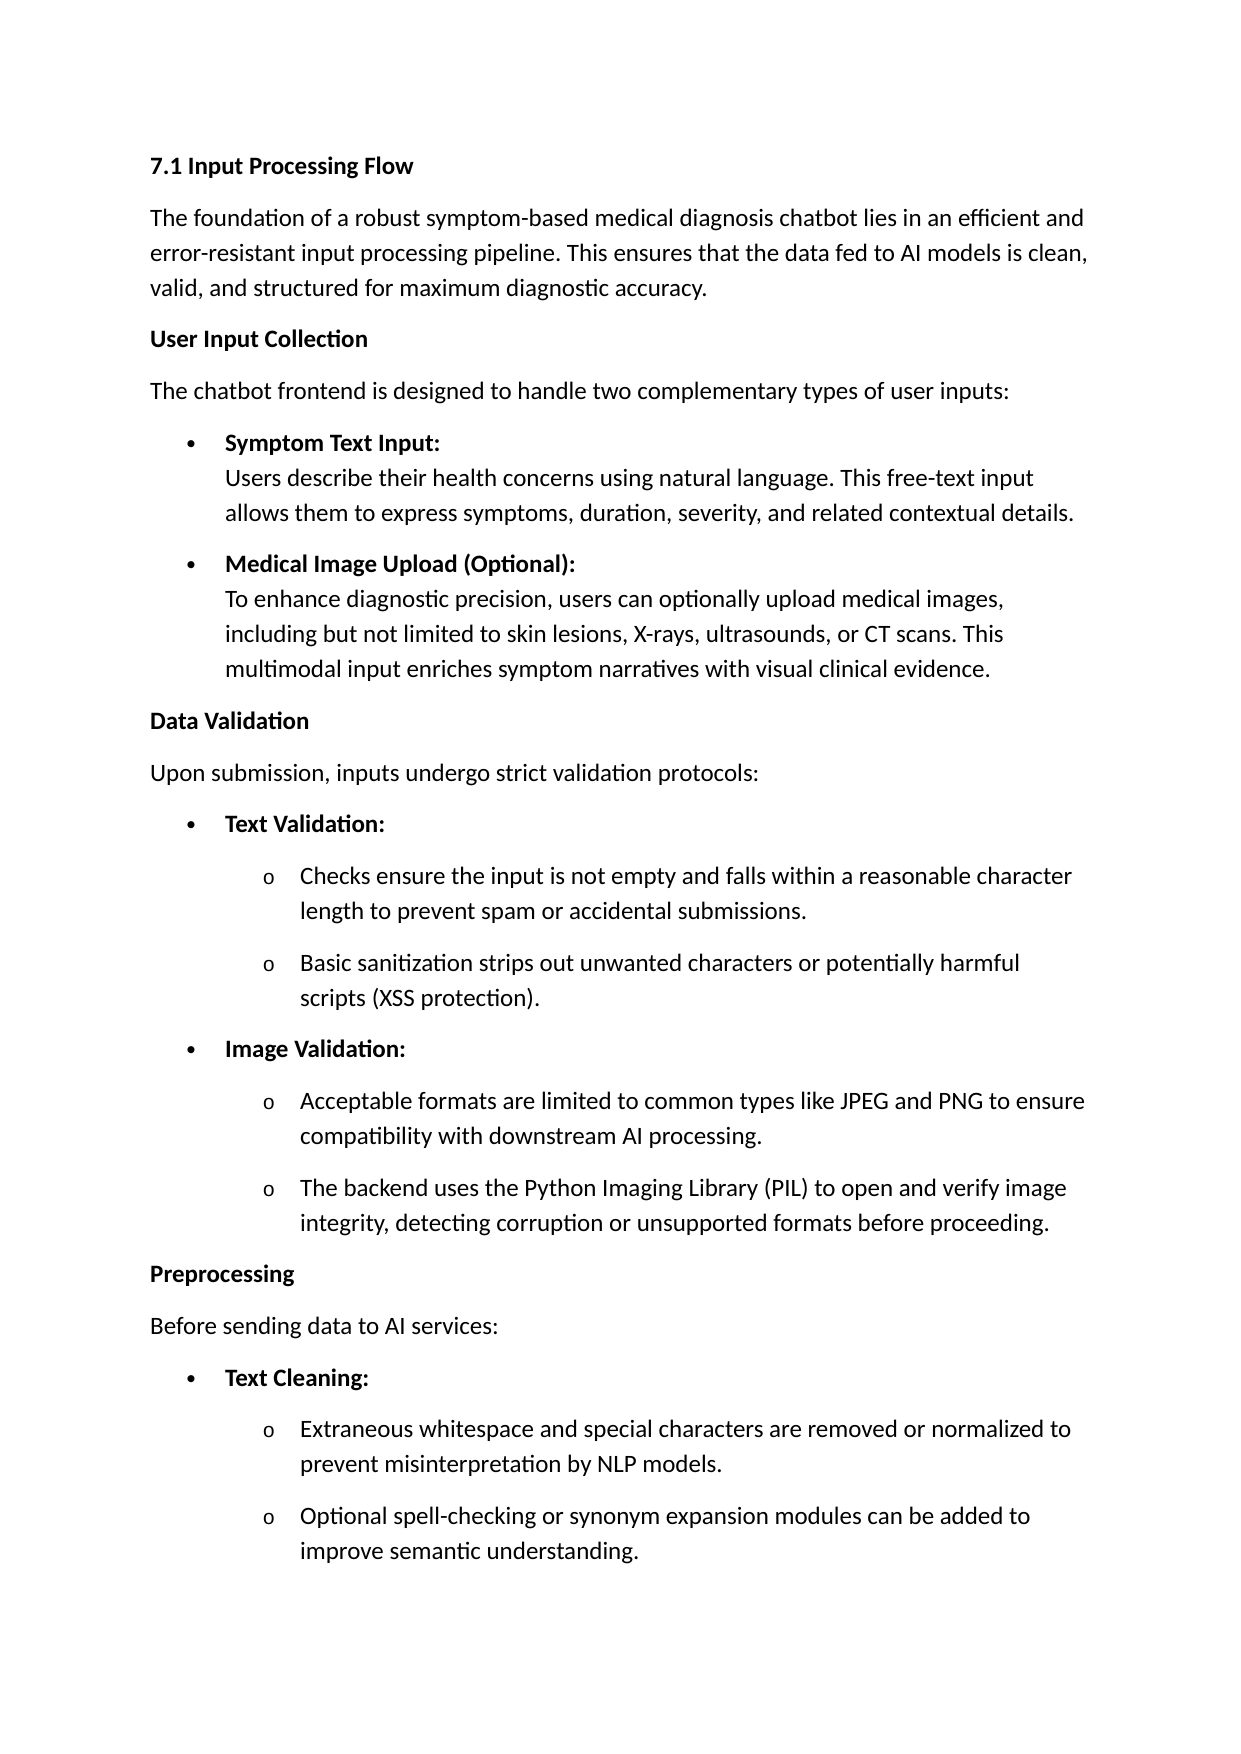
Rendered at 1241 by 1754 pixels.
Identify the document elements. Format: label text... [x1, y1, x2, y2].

list Text Validation: [187, 808, 1090, 839]
text Before sending data to AI services: [150, 1310, 1090, 1341]
text Data Validation [150, 705, 1090, 736]
text 7.1 Input Processing Flow [150, 150, 1090, 181]
list Symptom Text Input: Users describe their health concerns using natural language. This free-text input allows them to express symptoms, duration, severity, and related contextual details. [187, 427, 1090, 527]
text The chatbot frontend is designed to handle two complementary types of user inputs: [150, 375, 1090, 406]
list Checks ensure the input is not empty and falls within a reasonable character length to prevent spam or accidental submissions. [262, 860, 1090, 926]
list Medical Image Upload (Optional): To enhance diagnostic precision, users can optionally upload medical images, including but not limited to skin lesions, X-rays, ultrasounds, or CT scans. This multimodal input enriches symptom narratives with visual clinical evidence. [187, 548, 1090, 684]
text User Input Collection [150, 323, 1090, 354]
list Image Validation: [187, 1033, 1090, 1064]
list Acceptable formats are limited to common types like JPEG and PNG to ensure compatibility with downstream AI processing. [262, 1085, 1090, 1151]
list Extraneous whitespace and special characters are removed or normalized to prevent misinterpretation by NLP models. [262, 1413, 1090, 1479]
list Text Cleaning: [187, 1362, 1090, 1392]
text The foundation of a robust symptom-based medical diagnosis chatbot lies in an efficient and error-resistant input processing pipeline. This ensures that the data fed to AI models is clean, valid, and structured for maximum diagnostic accuracy. [150, 202, 1090, 302]
list Basic sanitization strips out unwanted characters or potentially harmful scripts (XSS protection). [262, 947, 1090, 1012]
list Optional spell-checking or synonym expansion modules can be added to improve semantic understanding. [262, 1500, 1090, 1566]
list The backend uses the Python Imaging Library (PIL) to open and verify image integrity, detecting corruption or unsupported formats before proceeding. [262, 1172, 1090, 1237]
text Upon submission, inputs undergo strict validation protocols: [150, 757, 1090, 787]
text Preprocessing [150, 1258, 1090, 1289]
